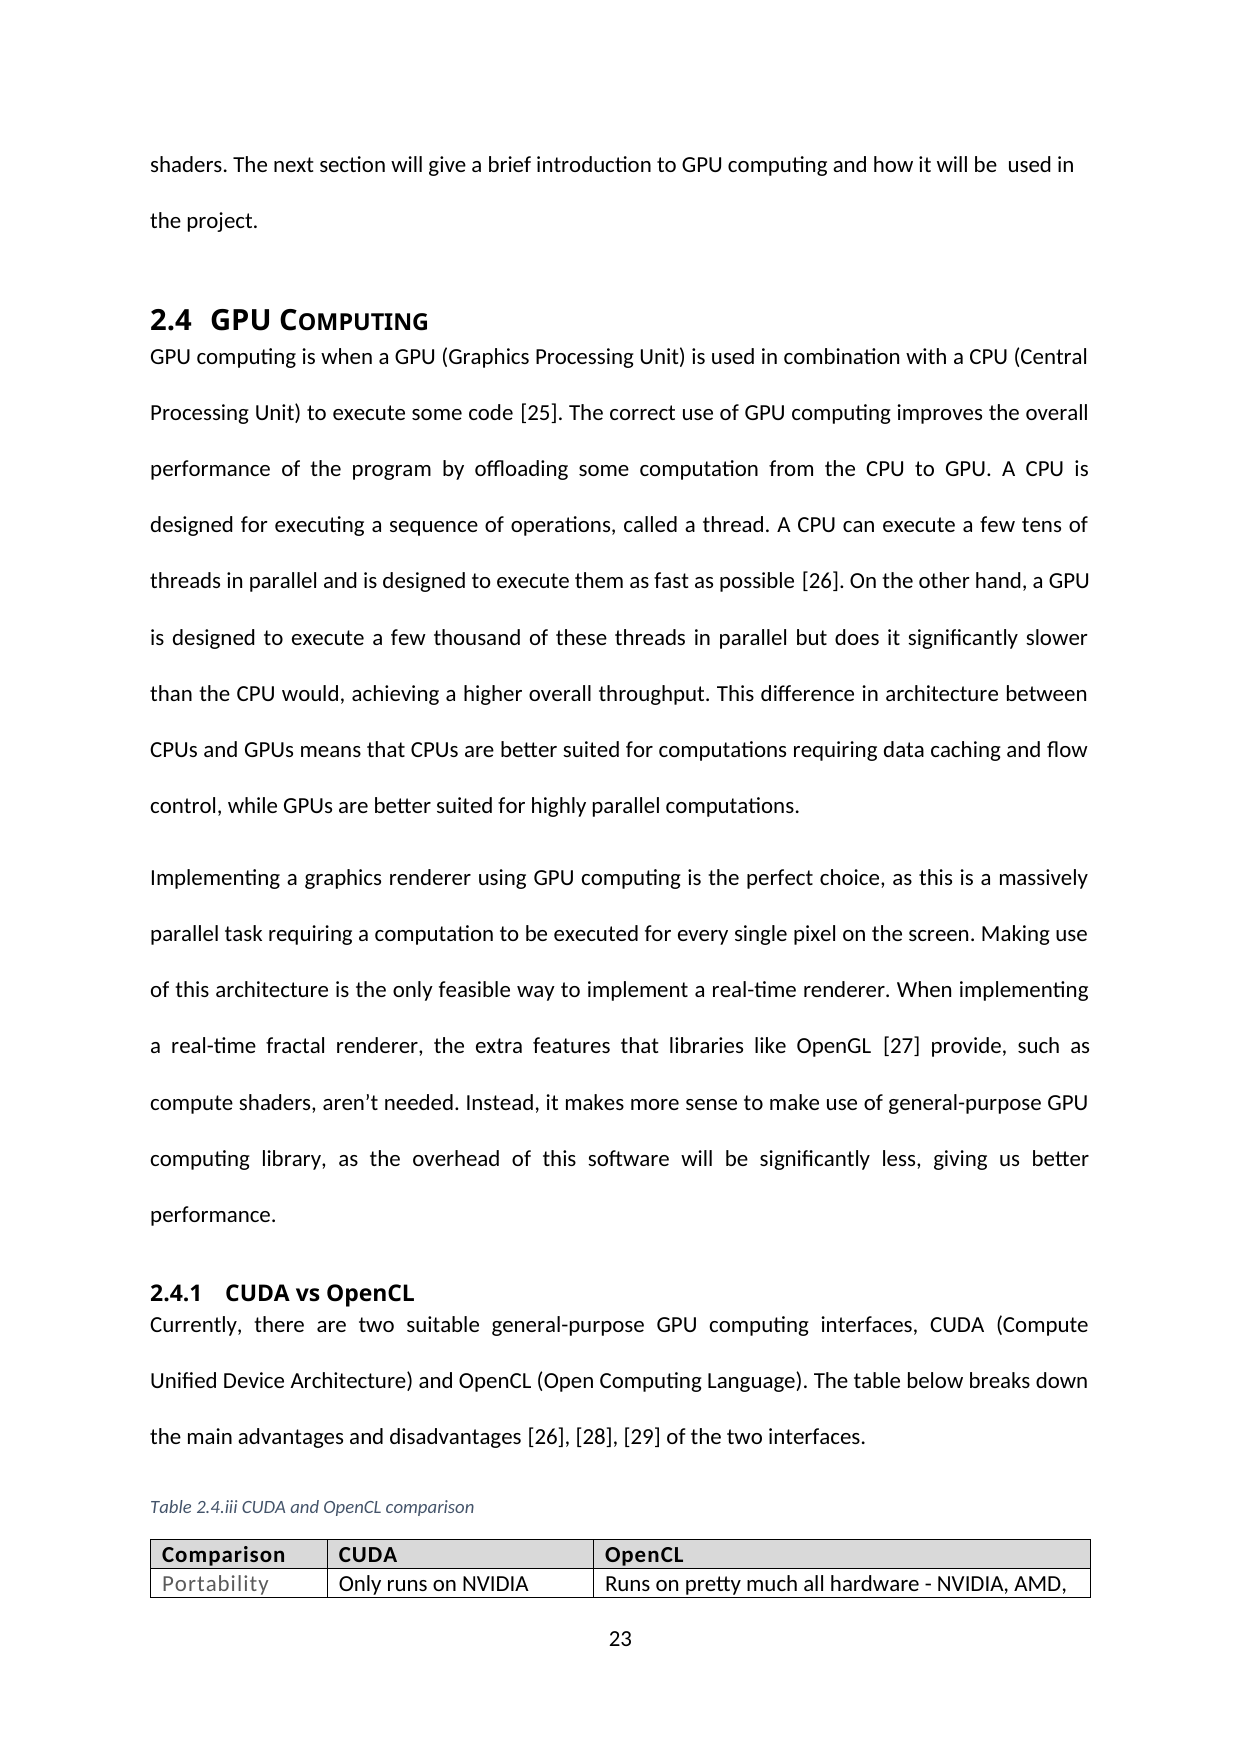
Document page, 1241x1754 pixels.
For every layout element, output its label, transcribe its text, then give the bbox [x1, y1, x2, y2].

table_cell Portability [151, 1569, 327, 1597]
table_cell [328, 1569, 593, 1597]
subtitle GPU Computing [150, 299, 1090, 339]
text Currently, there are two suitable general-purpose GPU computing interfaces, CUDA (Compute Unified Device Architecture) and OpenCL (Open Computing Language). The table below breaks down the main advantages and disadvantages of the two interfaces. [150, 1310, 1090, 1450]
text Table 2.4.i CUDA and OpenCL comparison [150, 1495, 1090, 1518]
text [150, 150, 1090, 234]
subtitle CUDA vs OpenCL [150, 1277, 1090, 1308]
text GPU computing is when a GPU (Graphics Processing Unit) is used in combination with a CPU (Central Processing Unit) to execute some code . The correct use of GPU computing improves the overall performance of the program by offloading some computation from the CPU to GPU. A CPU is designed for executing a sequence of operations, called a thread. A CPU can execute a few tens of threads in parallel and is designed to execute them as fast as possible . On the other hand, a GPU is designed to execute a few thousand of these threads in parallel but does it significantly slower than the CPU would, achieving a higher overall throughput. This difference in architecture between CPUs and GPUs means that CPUs are better suited for computations requiring data caching and flow control, while GPUs are better suited for highly parallel computations. [150, 342, 1090, 819]
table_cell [594, 1569, 1090, 1597]
table_header CUDA [328, 1540, 593, 1568]
text Implementing a graphics renderer using GPU computing is the perfect choice, as this is a massively parallel task requiring a computation to be executed for every single pixel on the screen. Making use of this architecture is the only feasible way to implement a real-time renderer. When implementing a real-time fractal renderer, the extra features that libraries like OpenGL provide, such as compute shaders, aren’t needed. Instead, it makes more sense to make use of general-purpose GPU computing library, as the overhead of this software will be significantly less, giving us better performance. [150, 863, 1090, 1228]
table_header OpenCL [594, 1540, 1090, 1568]
table_header Comparison [151, 1540, 327, 1568]
